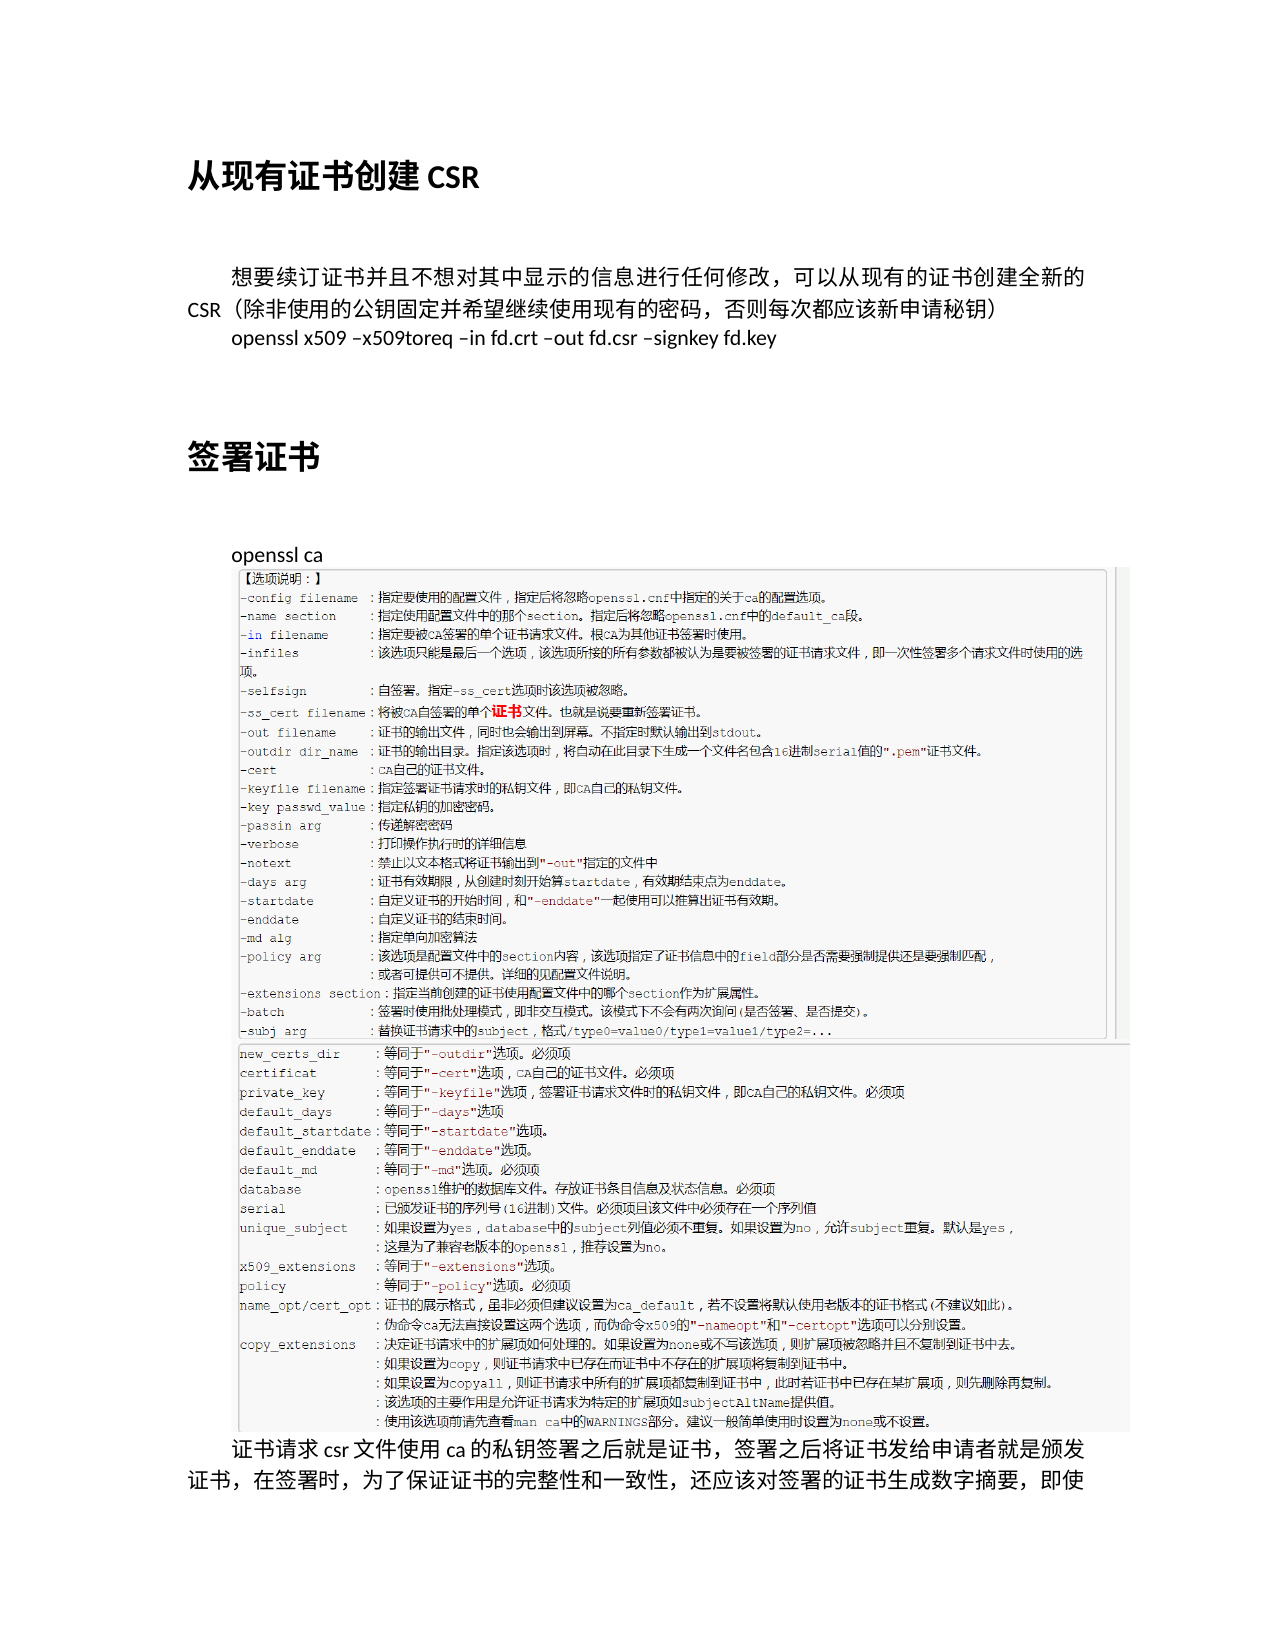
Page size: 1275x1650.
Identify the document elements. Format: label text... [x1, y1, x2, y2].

text openssl x509 –x509toreq –in fd.crt –out fd.csr –signkey fd.key [187, 324, 1087, 350]
subtitle 从现有证书创建CSR [187, 150, 1087, 198]
text openssl ca [187, 541, 1087, 568]
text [187, 1432, 1087, 1495]
picture [231, 567, 1130, 1432]
subtitle 签署证书 [187, 431, 1087, 479]
text 想要续订证书并且不想对其中显示的信息进行任何修改，可以从现有的证书创建全新的CSR（除非使用的公钥固定并希望继续使用现有的密码，否则每次都应该新申请秘钥） [187, 260, 1087, 324]
